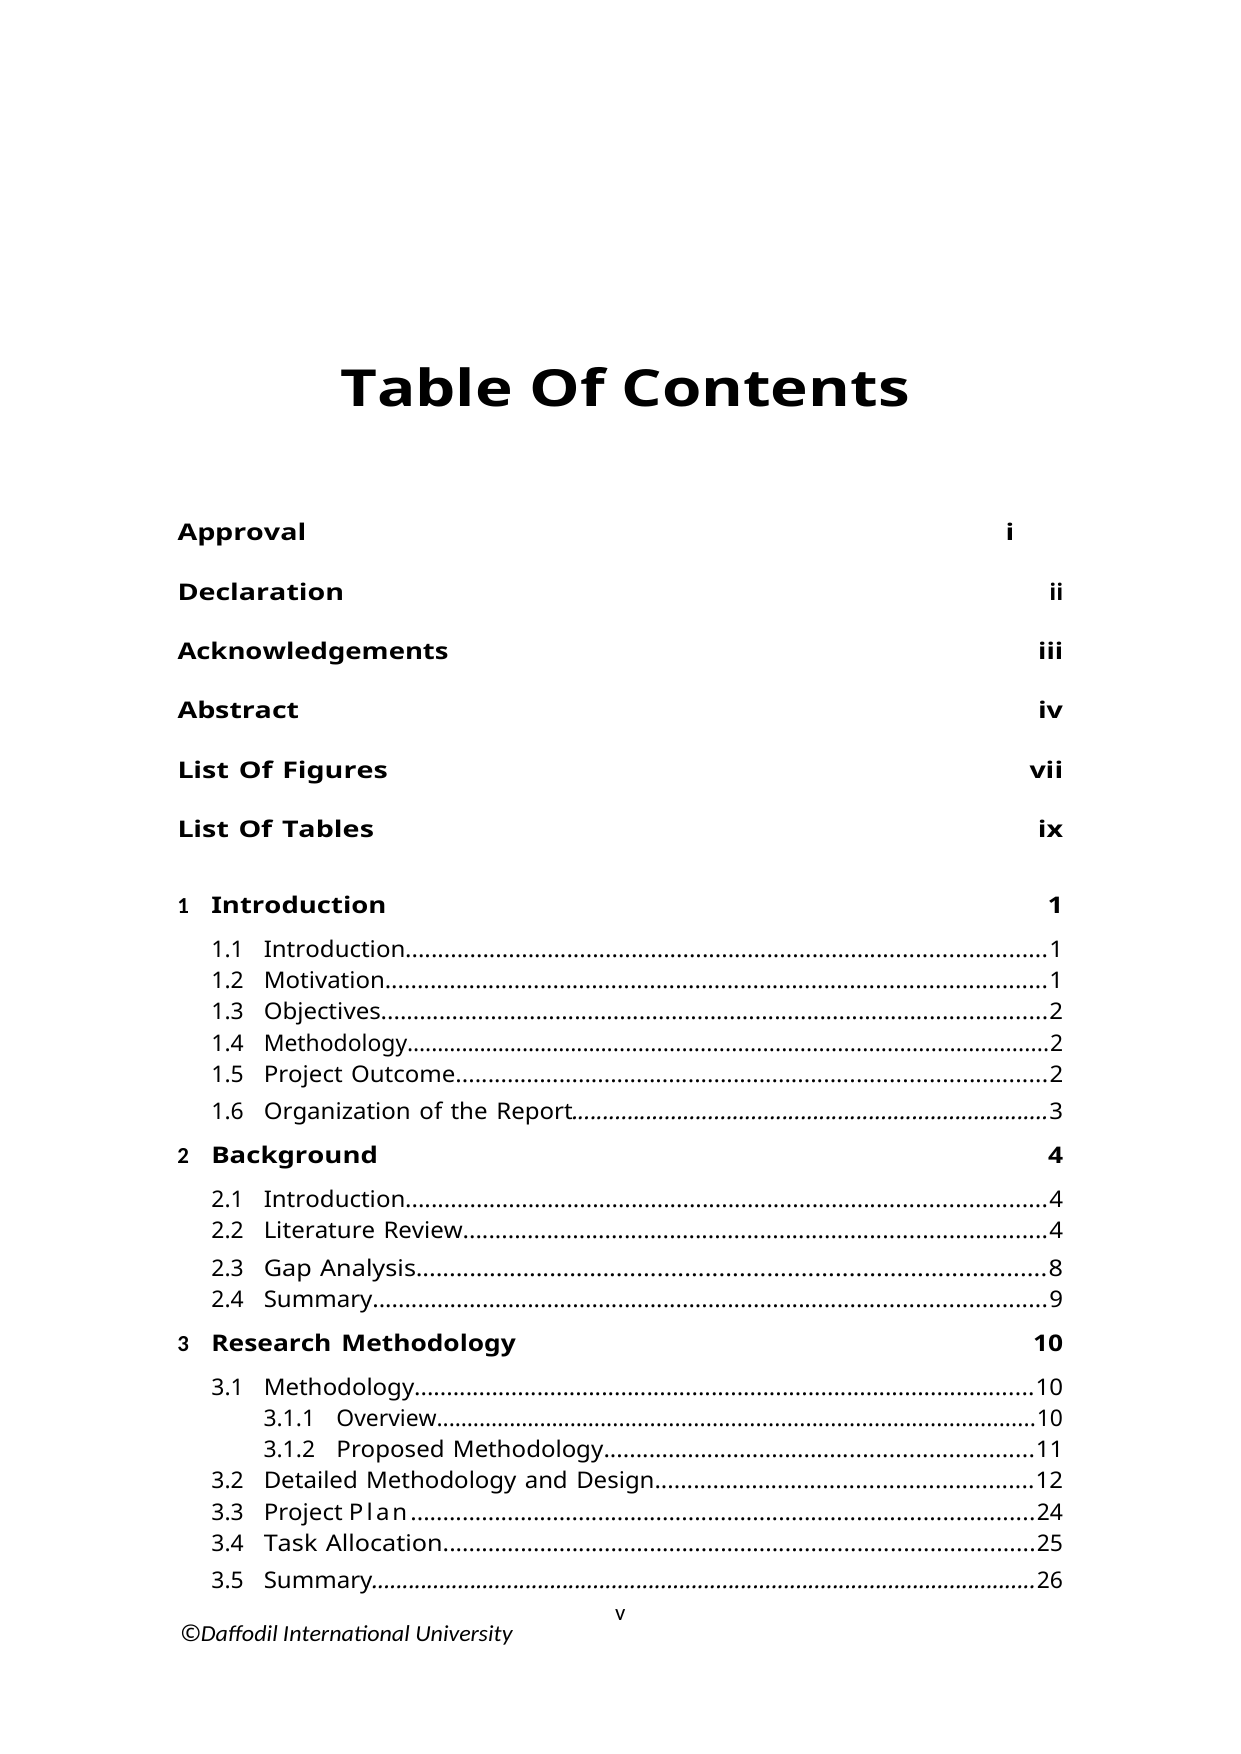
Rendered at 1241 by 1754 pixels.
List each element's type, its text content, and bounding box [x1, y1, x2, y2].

text Table Of Contents [177, 352, 1073, 422]
text Acknowledgements iii [177, 635, 1115, 666]
text List Of Tables ix [177, 813, 1115, 844]
text List Of Figures vii [177, 754, 1115, 785]
text Declaration ii [177, 576, 1115, 607]
text Approval i [177, 516, 1115, 547]
text Abstract iv [177, 694, 1115, 726]
